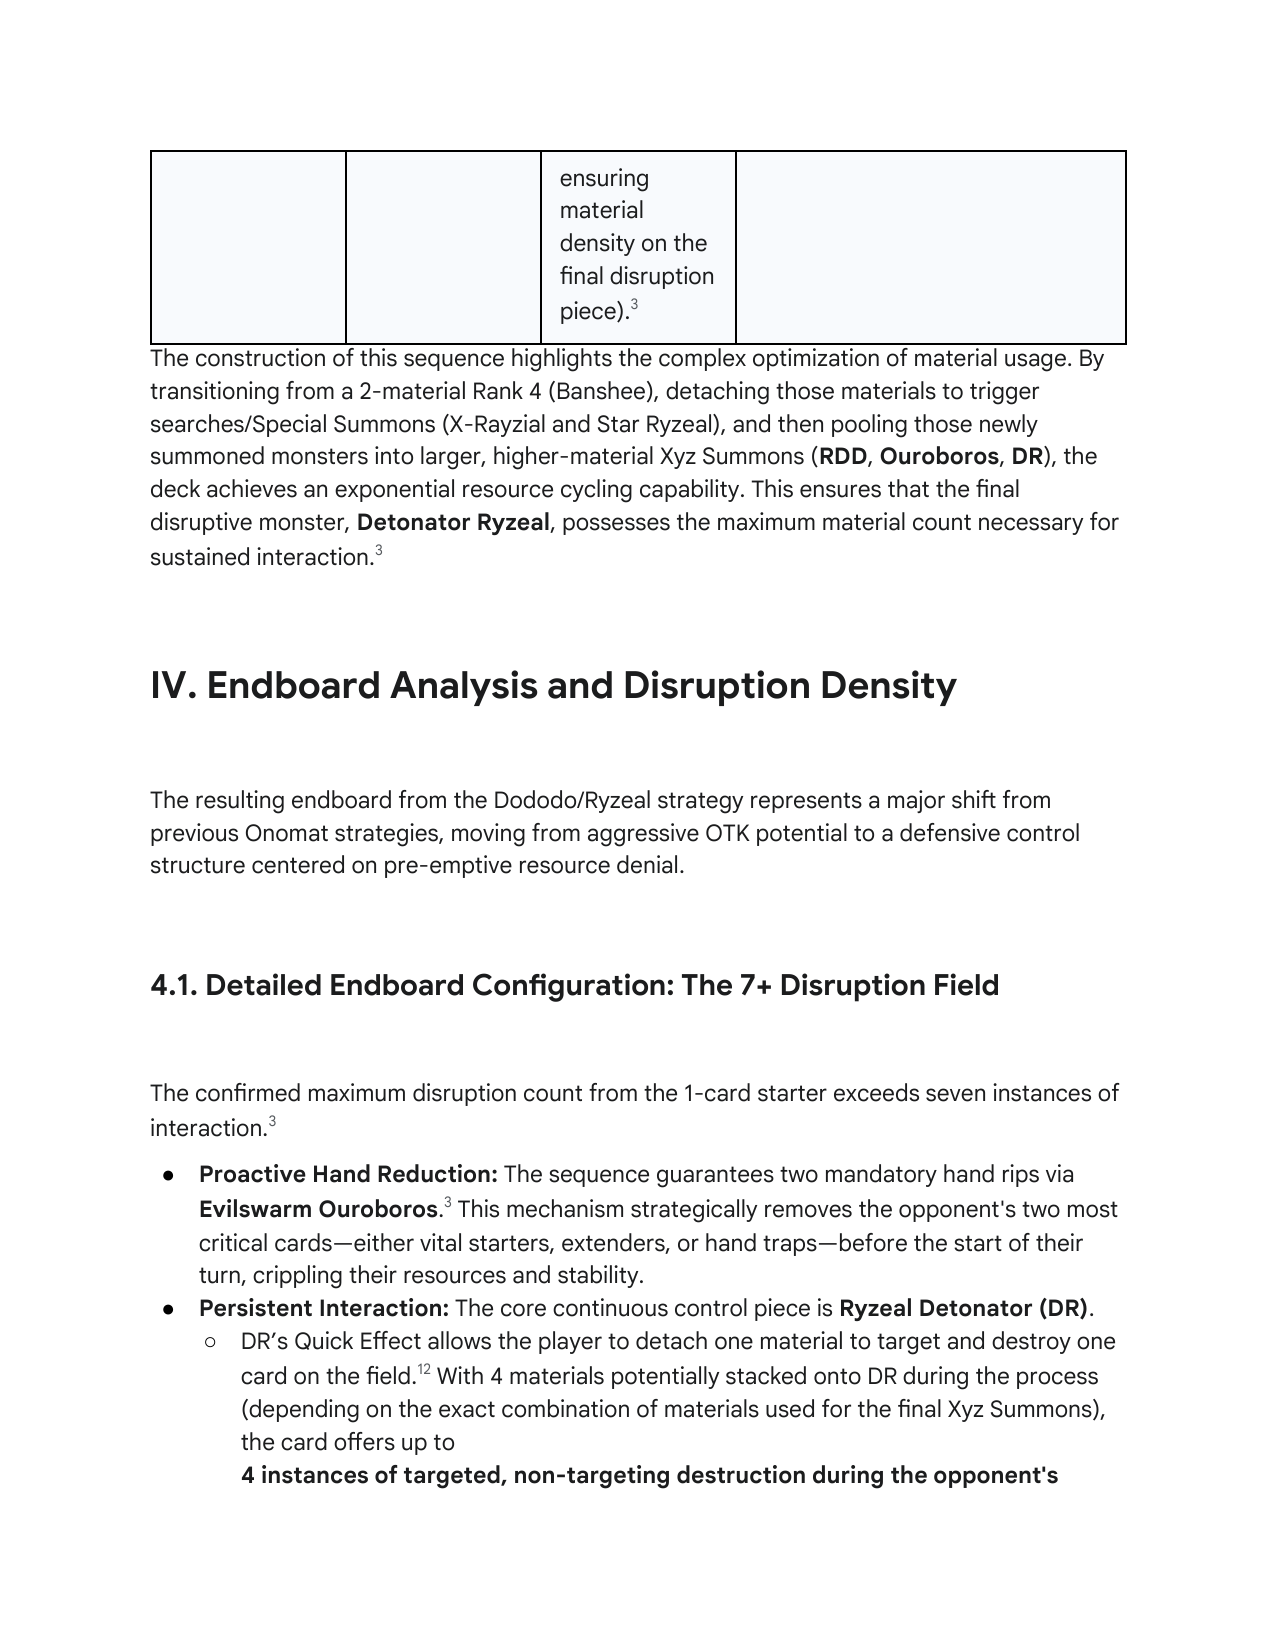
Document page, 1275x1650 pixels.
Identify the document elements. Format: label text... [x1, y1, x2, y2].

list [203, 1327, 1125, 1490]
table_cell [737, 152, 1125, 343]
list Persistent Interaction: The core continuous control piece is Ryzeal Detonator (DR). [161, 1294, 1125, 1323]
list Proactive Hand Reduction: The sequence guarantees two mandatory hand rips via Evilswarm Ouroboros.3 This mechanism strategically removes the opponent's two most critical cards—either vital starters, extenders, or hand traps—before the start of their turn, crippling their resources and stability. [161, 1160, 1125, 1290]
text The construction of this sequence highlights the complex optimization of material usage. By transitioning from a 2-material Rank 4 (Banshee), detaching those materials to trigger searches/Special Summons (X-Rayzial and Star Ryzeal), and then pooling those newly summoned monsters into larger, higher-material Xyz Summons (RDD, Ouroboros, DR), the deck achieves an exponential resource cycling capability. This ensures that the final disruptive monster, Detonator Ryzeal, possesses the maximum material count necessary for sustained interaction.3 [150, 345, 1125, 572]
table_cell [542, 152, 735, 343]
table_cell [347, 152, 540, 343]
text The resulting endboard from the Dododo/Ryzeal strategy represents a major shift from previous Onomat strategies, moving from aggressive OTK potential to a defensive control structure centered on pre-emptive resource denial. [150, 786, 1125, 880]
subtitle 4.1. Detailed Endboard Configuration: The 7+ Disruption Field [150, 967, 1125, 1004]
text The confirmed maximum disruption count from the 1-card starter exceeds seven instances of interaction.3 [150, 1079, 1125, 1143]
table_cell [152, 152, 345, 343]
subtitle IV. Endboard Analysis and Disruption Density [150, 662, 1125, 709]
